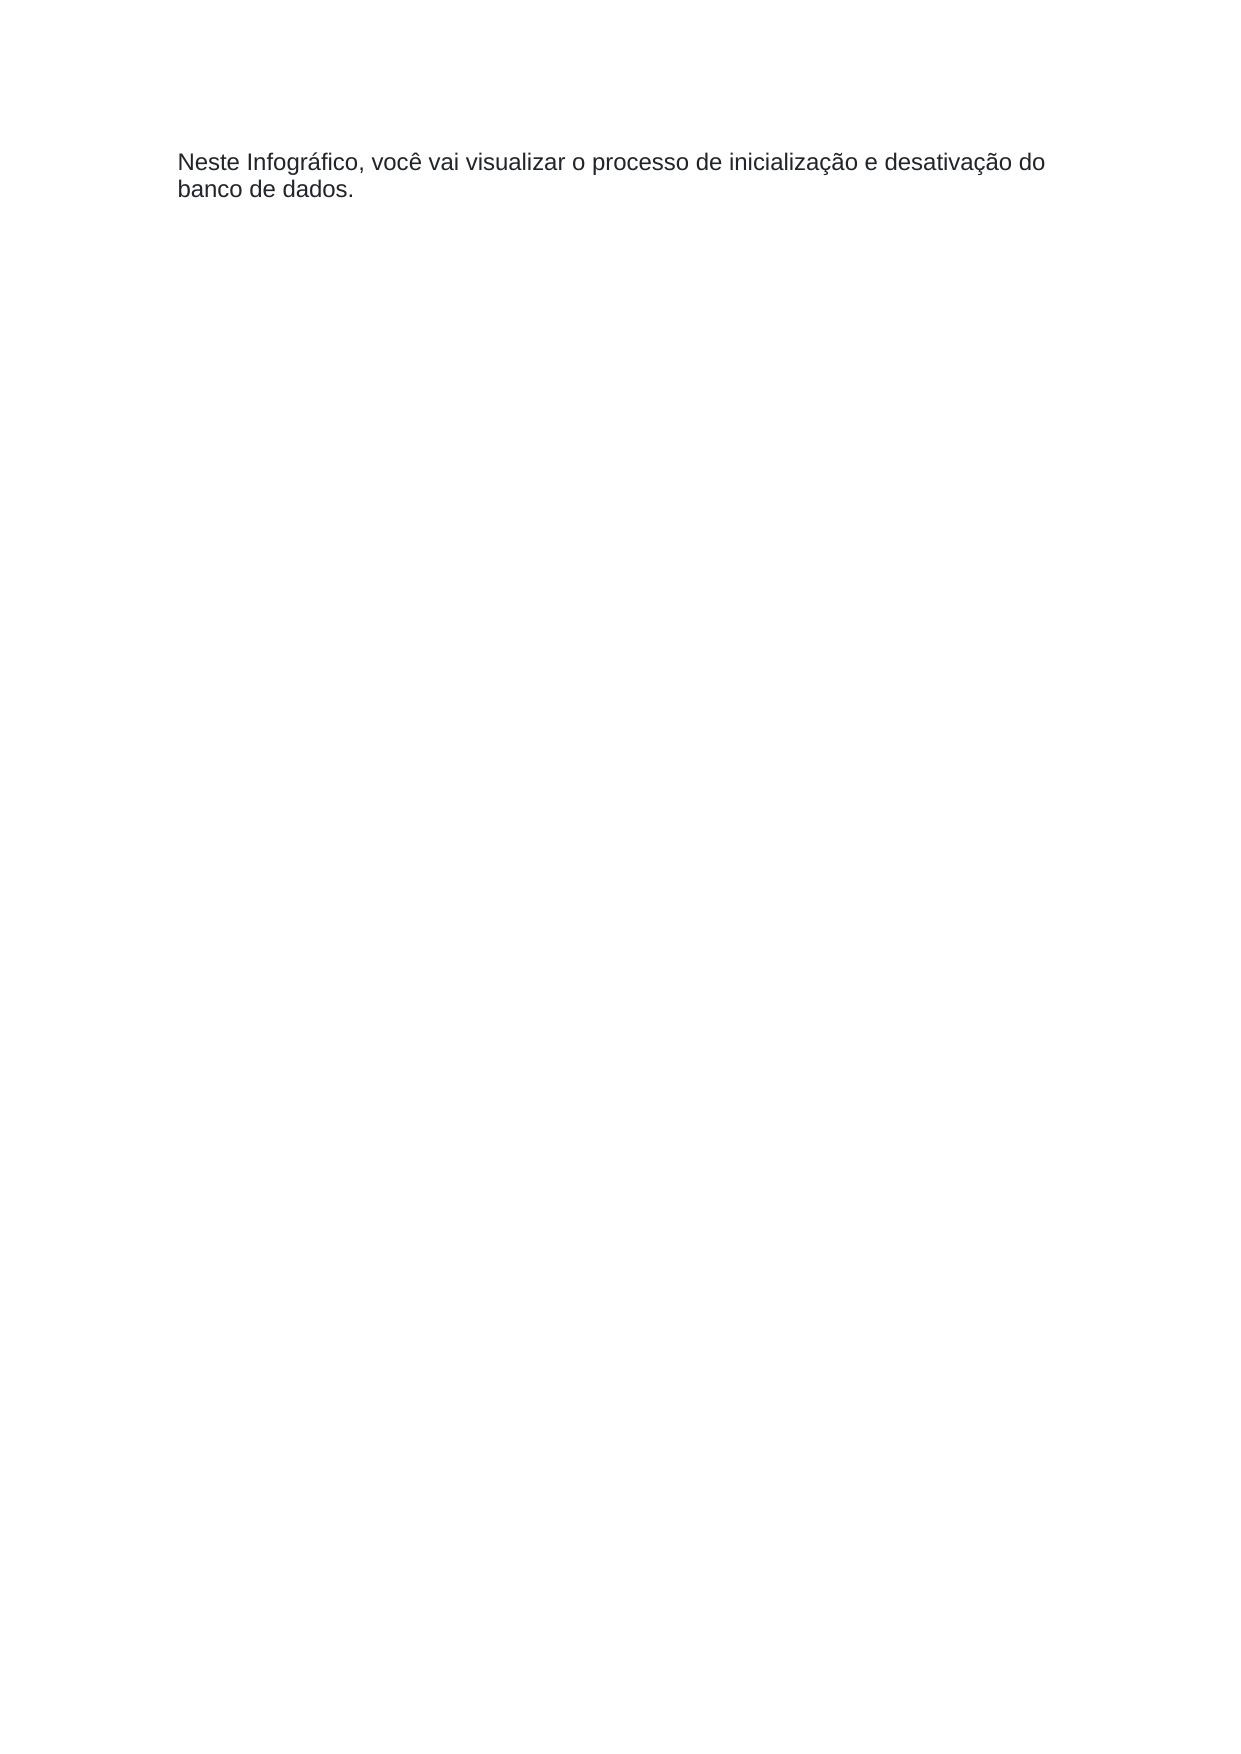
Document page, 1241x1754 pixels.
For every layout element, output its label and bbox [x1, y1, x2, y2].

text [177, 148, 1063, 1606]
